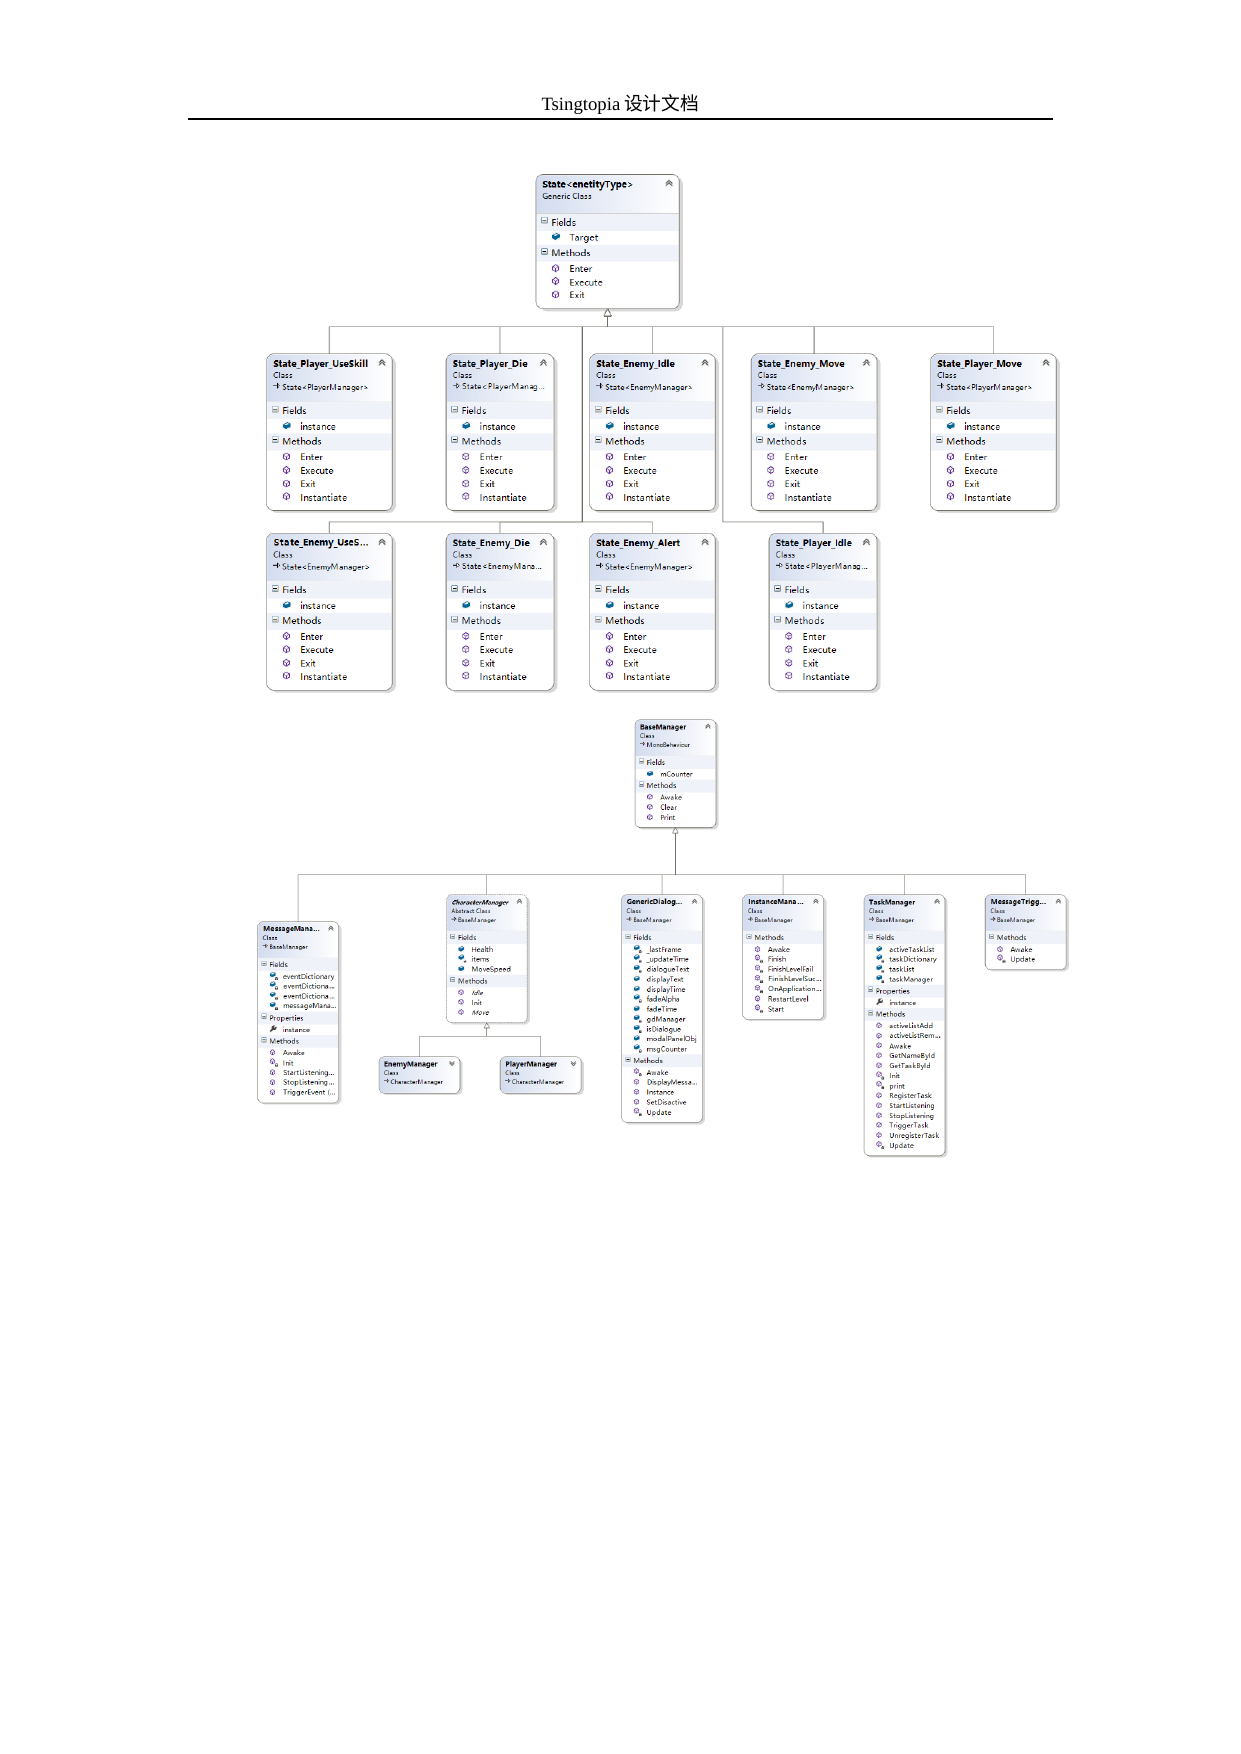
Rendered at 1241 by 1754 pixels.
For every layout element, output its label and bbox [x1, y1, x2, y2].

picture [231, 161, 1097, 1160]
